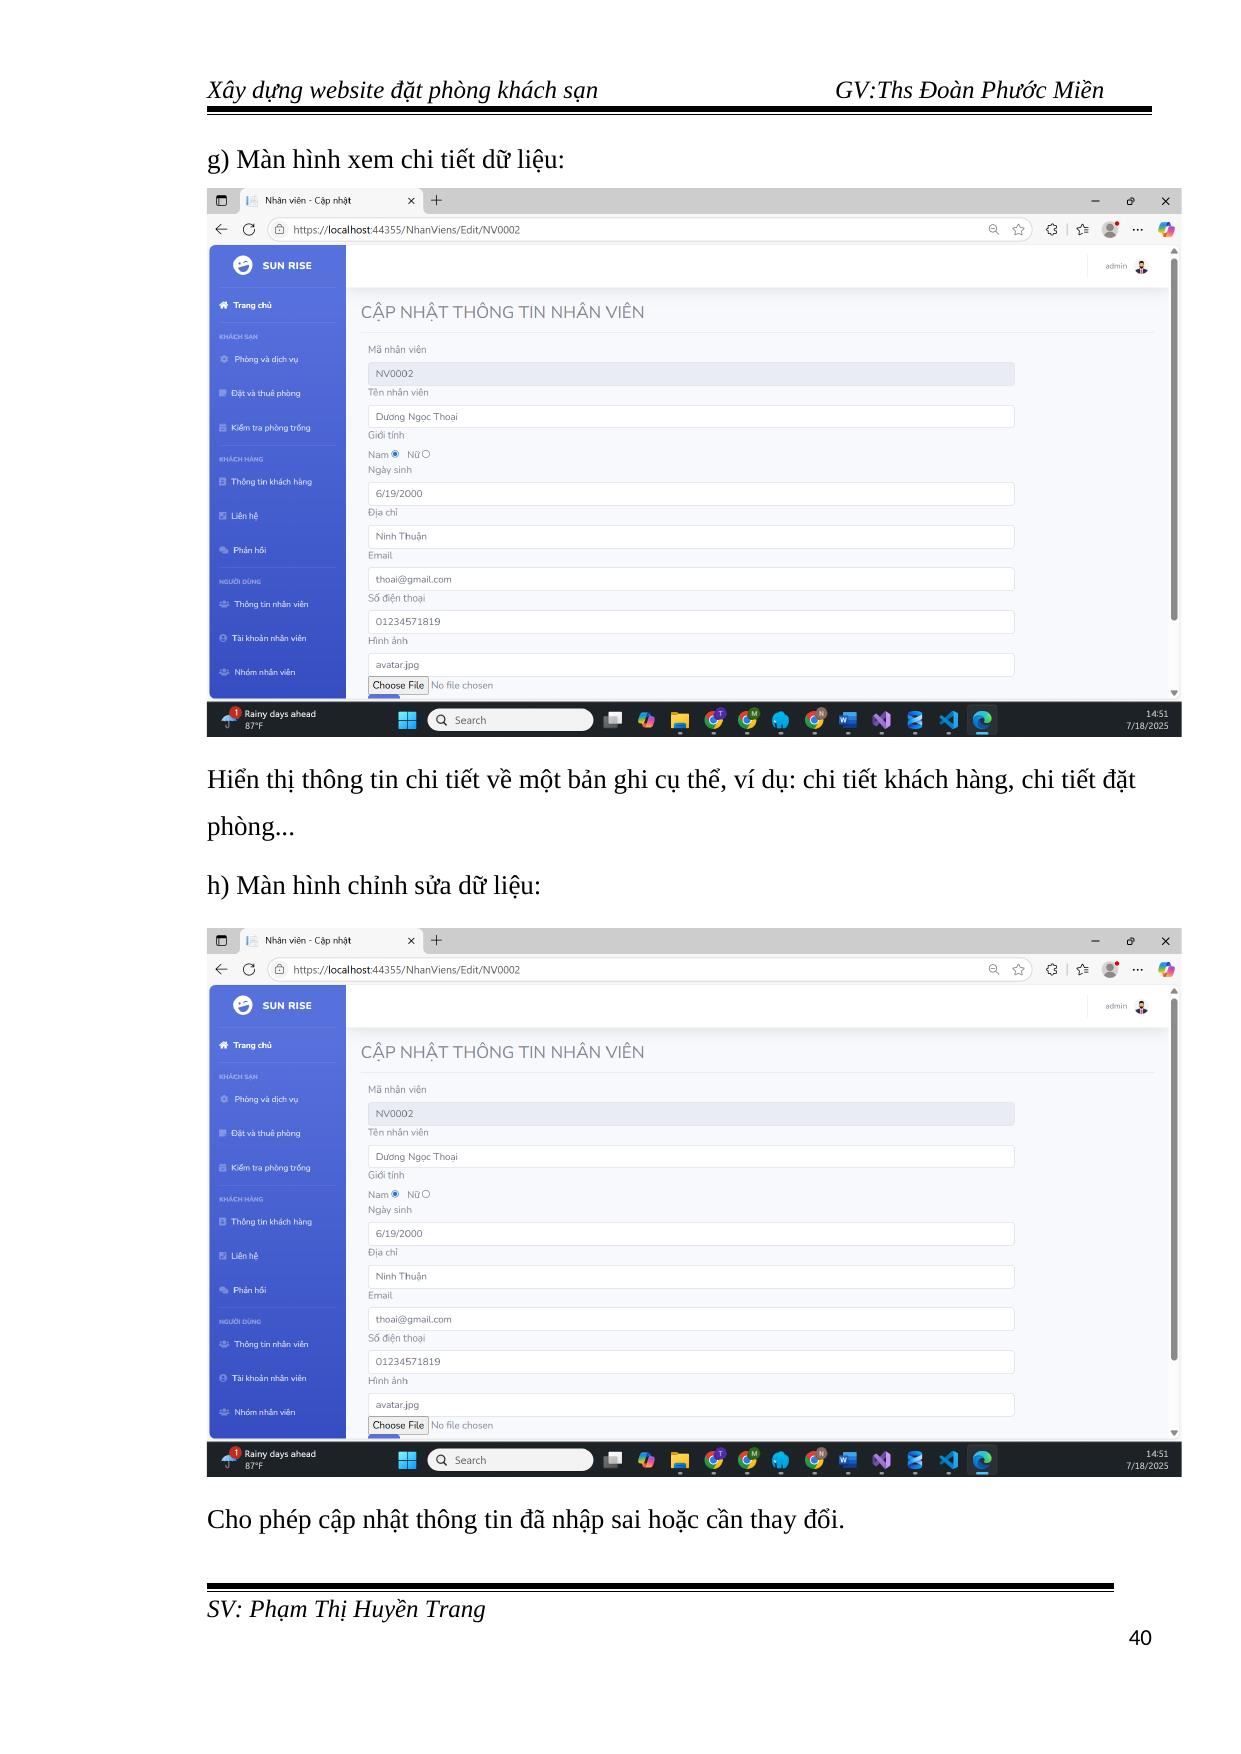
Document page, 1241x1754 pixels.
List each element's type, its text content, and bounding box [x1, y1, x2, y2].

text g) Màn hình xem chi tiết dữ liệu: [207, 143, 1152, 188]
text Hiển thị thông tin chi tiết về một bản ghi cụ thể, ví dụ: chi tiết khách hàng, chi tiết đặt phòng... [207, 764, 1152, 841]
text Cho phép cập nhật thông tin đã nhập sai hoặc cần thay đổi. [207, 1503, 1152, 1535]
text h) Màn hình chỉnh sửa dữ liệu: [207, 869, 1152, 901]
picture [206, 188, 1182, 737]
picture [206, 928, 1182, 1477]
